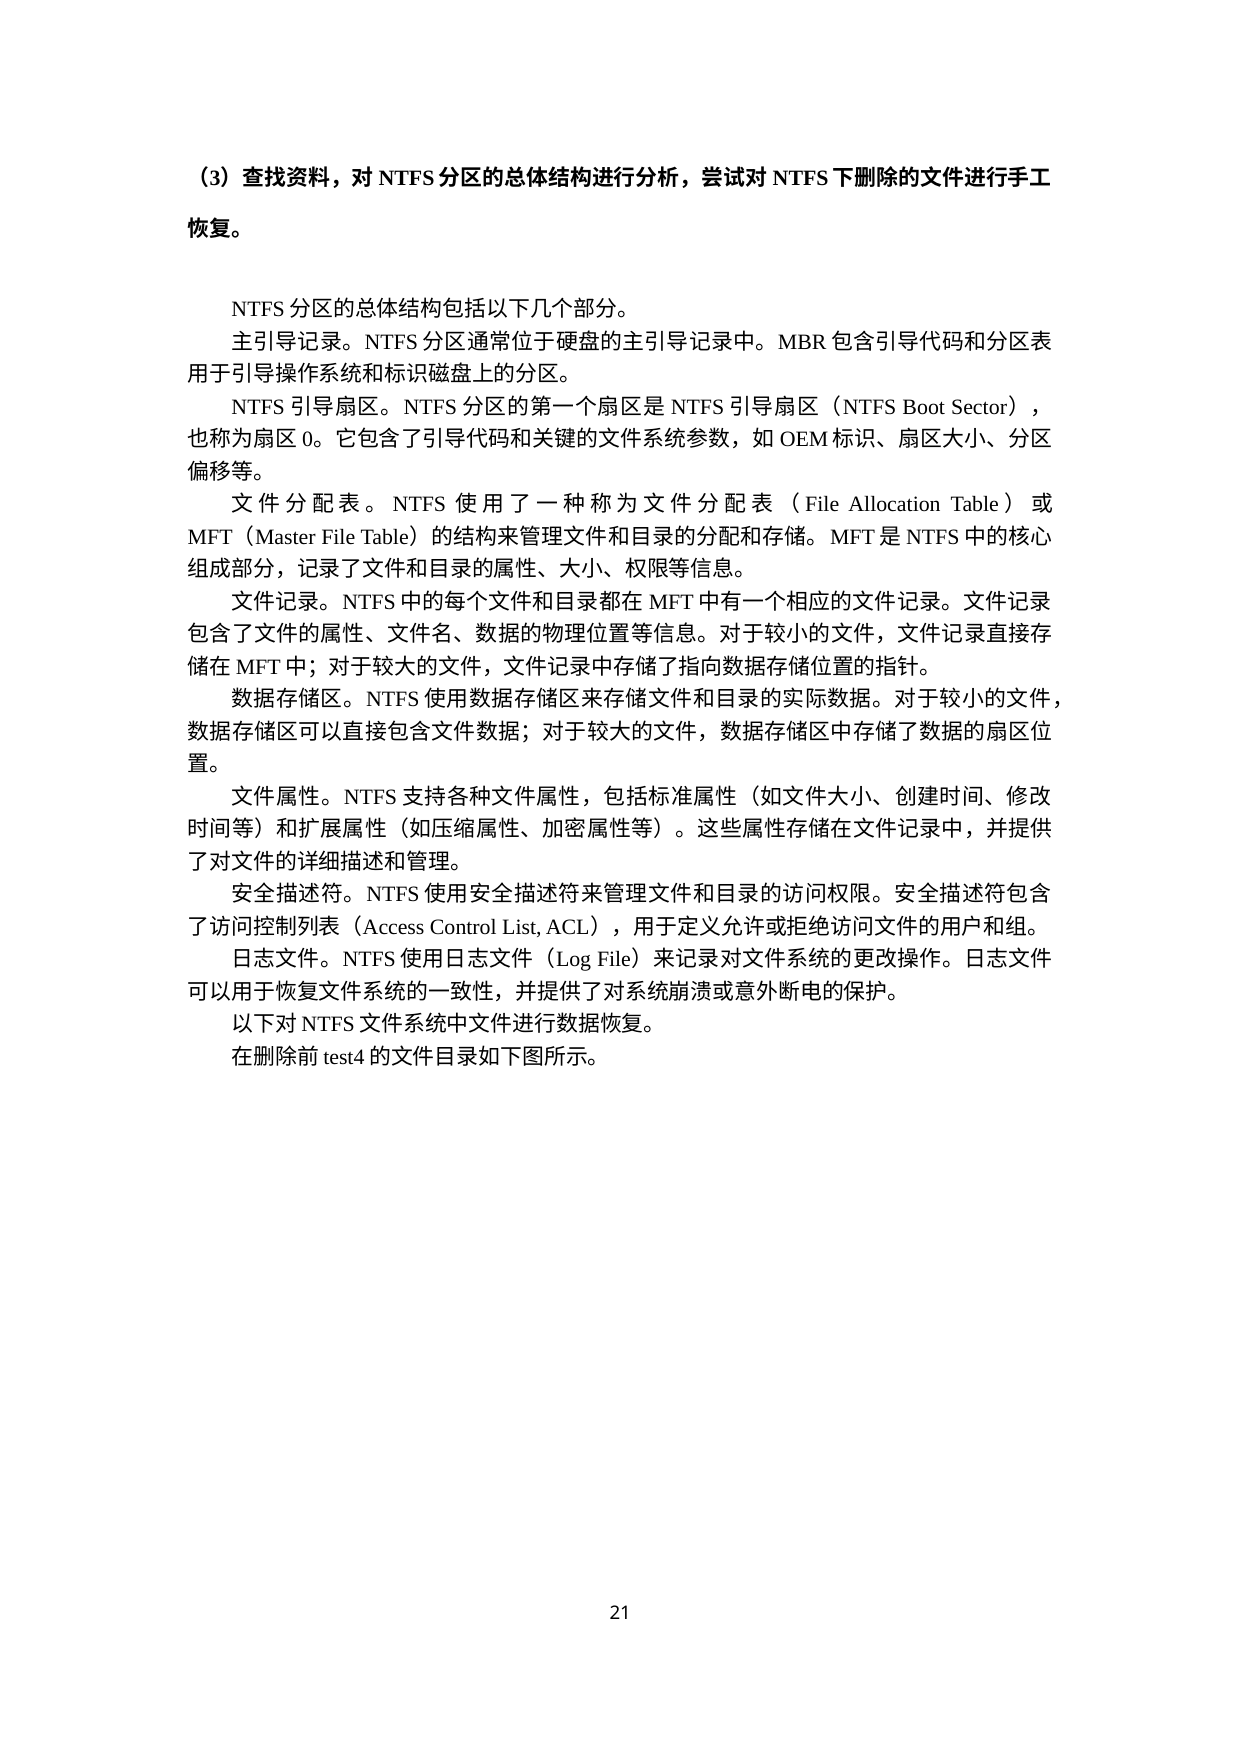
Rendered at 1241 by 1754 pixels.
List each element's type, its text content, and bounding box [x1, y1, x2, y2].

text NTFS引导扇区。NTFS分区的第一个扇区是NTFS引导扇区（NTFS Boot Sector），也称为扇区0。它包含了引导代码和关键的文件系统参数，如OEM标识、扇区大小、分区偏移等。 [187, 388, 1053, 486]
text 文件属性。NTFS支持各种文件属性，包括标准属性（如文件大小、创建时间、修改时间等）和扩展属性（如压缩属性、加密属性等）。这些属性存储在文件记录中，并提供了对文件的详细描述和管理。 [187, 778, 1053, 876]
subtitle （3）查找资料，对NTFS分区的总体结构进行分析，尝试对NTFS下删除的文件进行手工恢复。 [187, 160, 1053, 243]
text 文件分配表。NTFS使用了一种称为文件分配表（File Allocation Table）或MFT（Master File Table）的结构来管理文件和目录的分配和存储。MFT是NTFS中的核心组成部分，记录了文件和目录的属性、大小、权限等信息。 [187, 486, 1053, 583]
text 日志文件。NTFS使用日志文件（Log File）来记录对文件系统的更改操作。日志文件可以用于恢复文件系统的一致性，并提供了对系统崩溃或意外断电的保护。 [187, 941, 1053, 1006]
text 文件记录。NTFS中的每个文件和目录都在MFT中有一个相应的文件记录。文件记录包含了文件的属性、文件名、数据的物理位置等信息。对于较小的文件，文件记录直接存储在MFT中；对于较大的文件，文件记录中存储了指向数据存储位置的指针。 [187, 583, 1053, 681]
text 在删除前test4的文件目录如下图所示。 [187, 1038, 1053, 1071]
text 数据存储区。NTFS使用数据存储区来存储文件和目录的实际数据。对于较小的文件，数据存储区可以直接包含文件数据；对于较大的文件，数据存储区中存储了数据的扇区位置。 [187, 681, 1053, 778]
text NTFS分区的总体结构包括以下几个部分。 [187, 291, 1053, 323]
text 以下对NTFS文件系统中文件进行数据恢复。 [187, 1006, 1053, 1038]
text 安全描述符。NTFS使用安全描述符来管理文件和目录的访问权限。安全描述符包含了访问控制列表（Access Control List, ACL），用于定义允许或拒绝访问文件的用户和组。 [187, 876, 1053, 941]
text 主引导记录。NTFS分区通常位于硬盘的主引导记录中。MBR包含引导代码和分区表，用于引导操作系统和标识磁盘上的分区。 [187, 323, 1053, 388]
